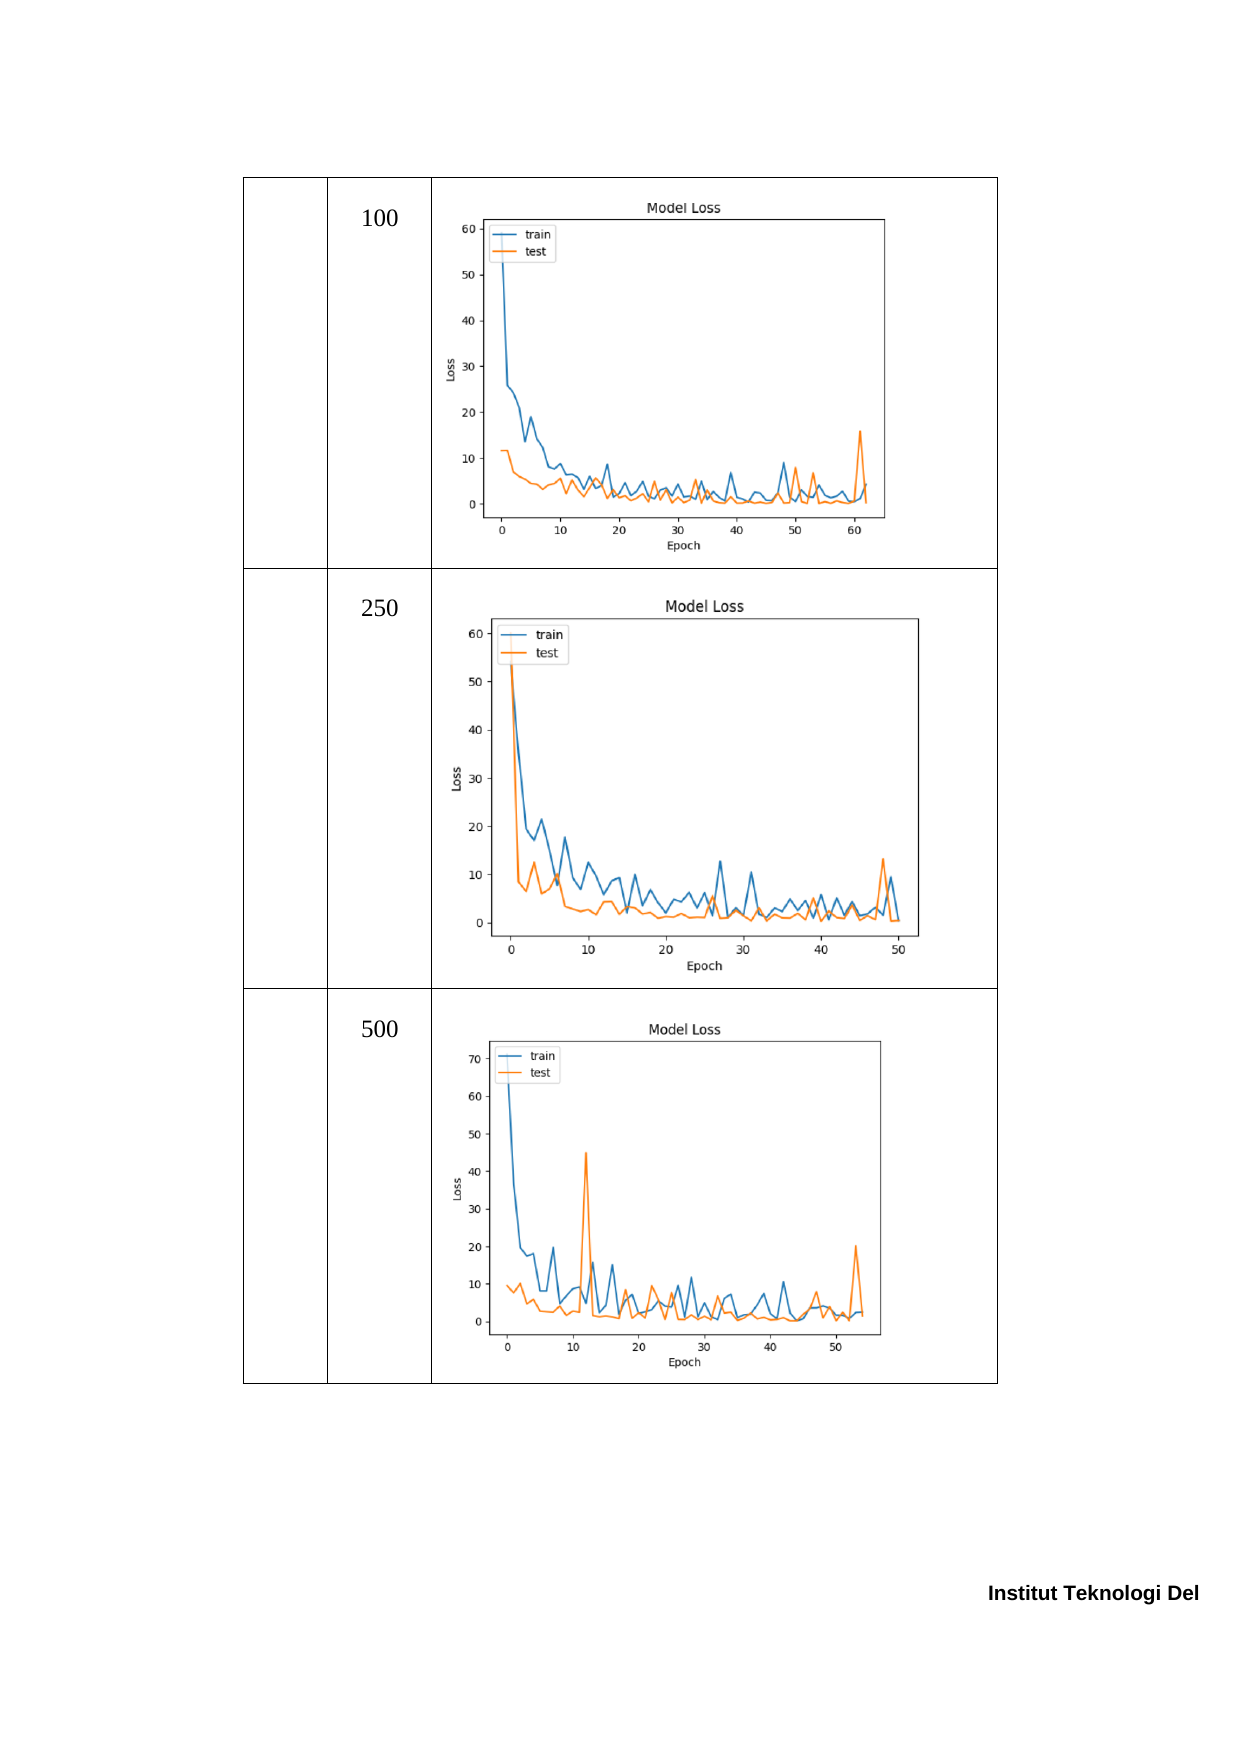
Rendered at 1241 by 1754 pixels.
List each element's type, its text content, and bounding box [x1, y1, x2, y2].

table_cell [432, 989, 997, 1383]
table_cell 250 [328, 569, 431, 988]
picture [442, 203, 887, 554]
picture [442, 1013, 885, 1369]
table_cell [432, 178, 997, 567]
table_cell [244, 569, 327, 988]
table_cell 100 [328, 178, 431, 567]
table_cell [244, 178, 327, 567]
table_cell [432, 569, 997, 988]
table_cell [244, 989, 327, 1383]
picture [442, 593, 924, 974]
table_cell 500 [328, 989, 431, 1383]
